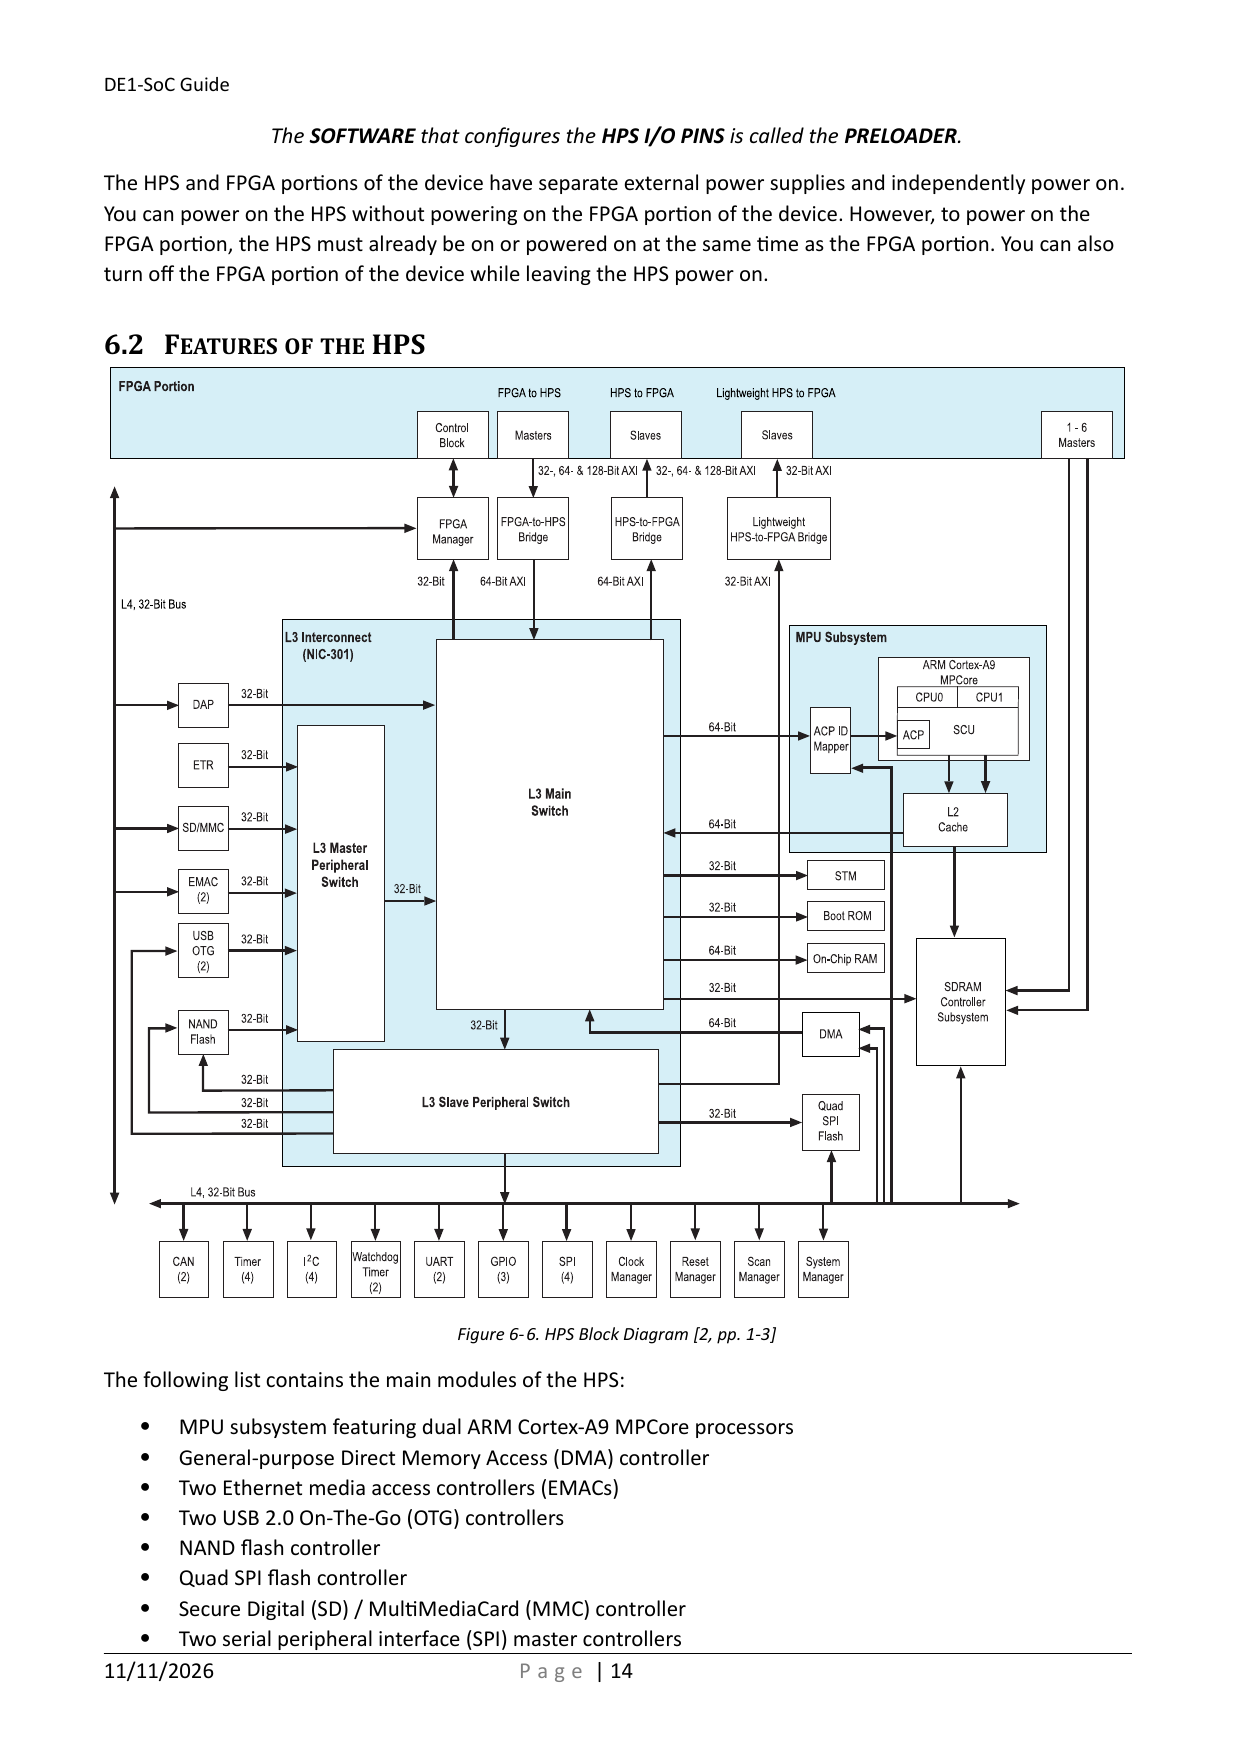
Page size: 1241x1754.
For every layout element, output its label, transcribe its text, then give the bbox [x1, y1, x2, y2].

list Two Ethernet media access controllers (EMACs) [141, 1473, 1132, 1501]
list Quad SPI flash controller [141, 1563, 1132, 1591]
list Secure Digital (SD) / MultiMediaCard (MMC) controller [141, 1594, 1132, 1622]
list General-purpose Direct Memory Access (DMA) controller [141, 1443, 1132, 1471]
list NAND flash controller [141, 1533, 1132, 1561]
list Two USB 2.0 On-The-Go (OTG) controllers [141, 1503, 1132, 1531]
list Two serial peripheral interface (SPI) master controllers [141, 1624, 1132, 1652]
text The software that configures the HPS I/O pins is called the Preloader. [103, 122, 1132, 150]
text Figure 6-2. HPS Block Diagram [103, 1322, 1132, 1345]
list MPU subsystem featuring dual ARM Cortex-A9 MPCore processors [141, 1412, 1132, 1440]
text The HPS and FPGA portions of the device have separate external power supplies and independently power on. You can power on the HPS without powering on the FPGA portion of the device. However, to power on the FPGA portion, the HPS must already be on or powered on at the same time as the FPGA portion. You can also turn off the FPGA portion of the device while leaving the HPS power on. [103, 168, 1132, 287]
subtitle Features of the HPS [103, 327, 1132, 361]
text The following list contains the main modules of the HPS: [103, 1366, 1132, 1393]
